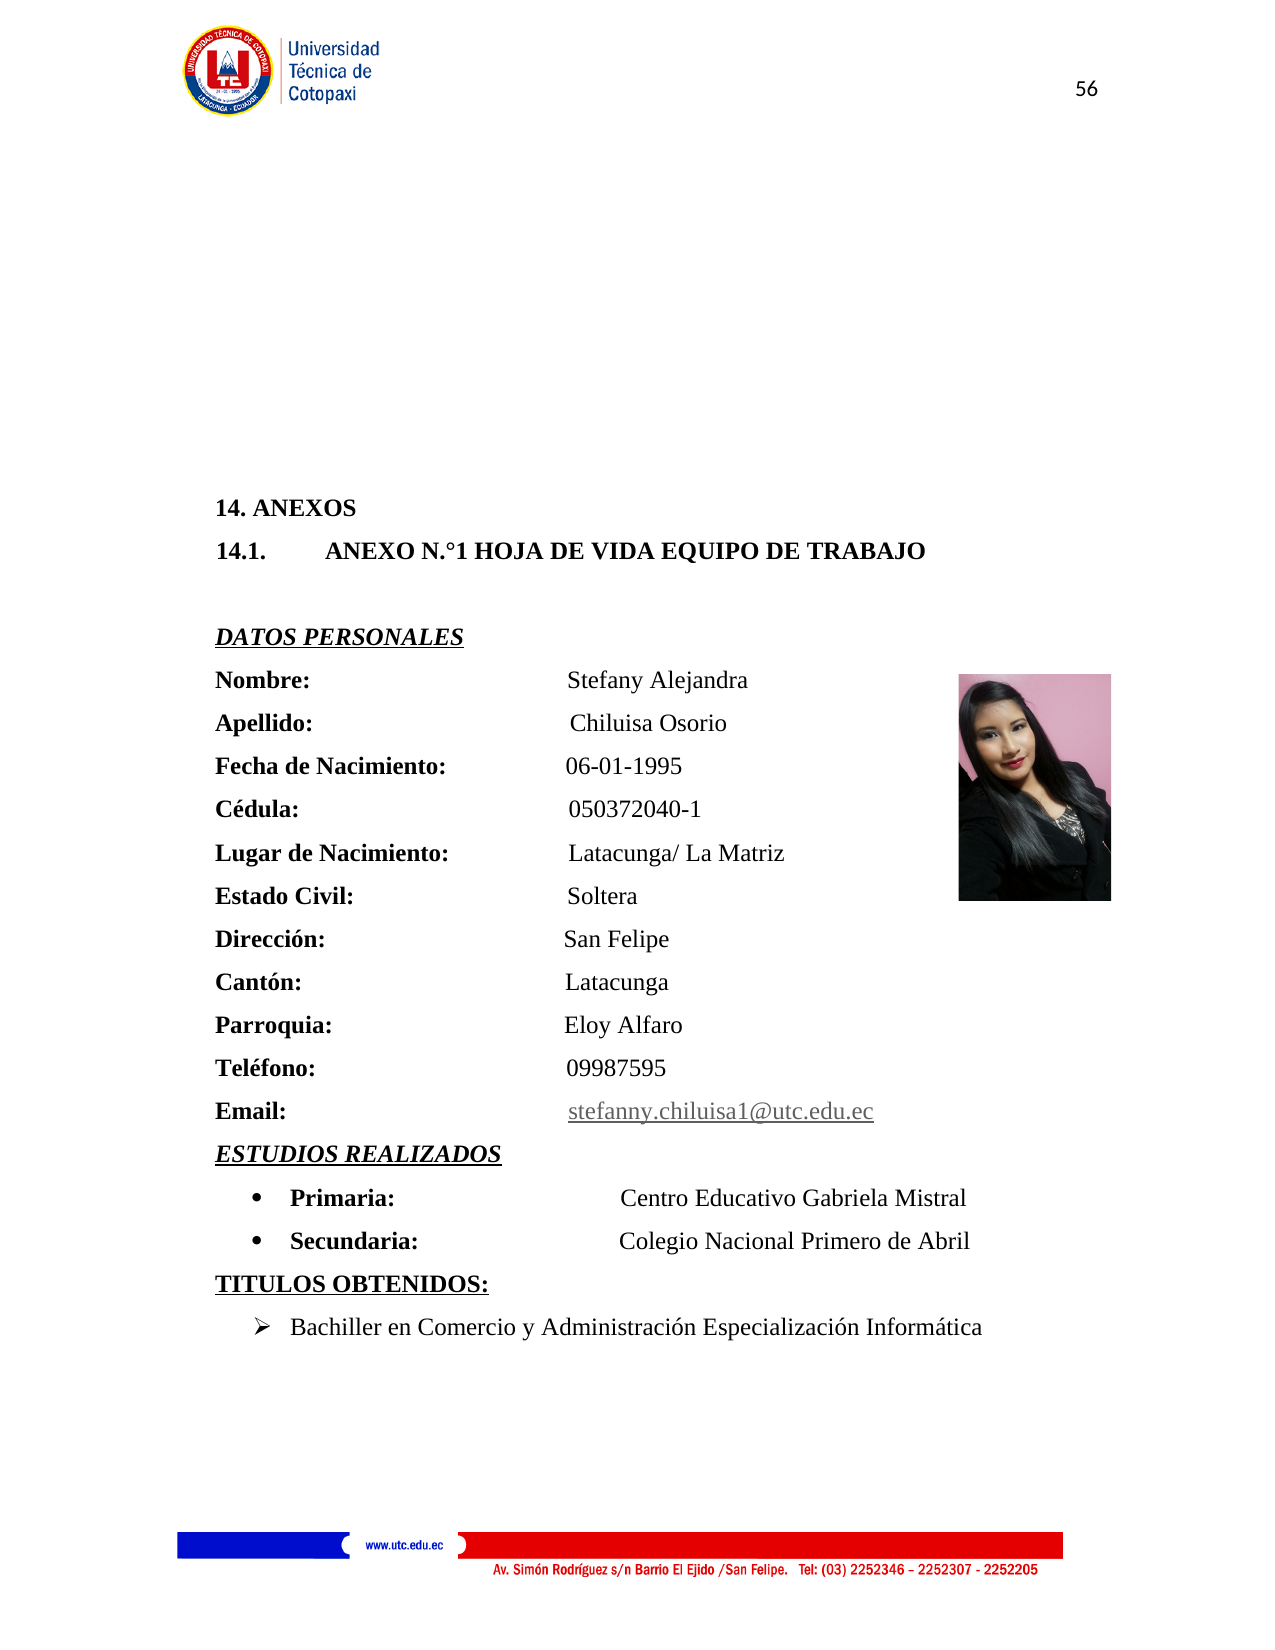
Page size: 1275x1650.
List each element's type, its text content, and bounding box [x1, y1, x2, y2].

list ANEXO N.°1 HOJA DE VIDA EQUIPO DE TRABAJO [216, 536, 1098, 564]
text TITULOS OBTENIDOS: [215, 1269, 1098, 1298]
text Lugar de Nacimiento: Latacunga/ La Matriz [215, 838, 943, 866]
list Secundaria: Colegio Nacional Primero de Abril [252, 1226, 1098, 1254]
text Dirección: San Felipe [215, 924, 1098, 953]
text ESTUDIOS REALIZADOS [215, 1139, 1098, 1168]
text Parroquia: Eloy Alfaro [215, 1010, 1098, 1039]
list Primaria: Centro Educativo Gabriela Mistral [252, 1183, 1098, 1211]
list ANEXOS [215, 493, 1098, 521]
text Email: stefanny.chiluisa1@utc.edu.ec [215, 1096, 1098, 1125]
text Apellido: Chiluisa Osorio [215, 708, 943, 737]
text Teléfono: 09987595 [215, 1053, 1098, 1082]
text Nombre: Stefany Alejandra [215, 665, 943, 694]
picture [958, 674, 1112, 901]
text Fecha de Nacimiento: 06-01-1995 [215, 751, 943, 780]
text Cédula: 050372040-1 [215, 794, 943, 823]
picture [177, 1532, 1063, 1577]
text DATOS PERSONALES [215, 622, 1098, 651]
text Estado Civil: Soltera [215, 881, 943, 909]
picture [177, 22, 387, 122]
text Cantón: Latacunga [215, 967, 1098, 996]
list Bachiller en Comercio y Administración Especialización Informática [252, 1312, 1098, 1341]
